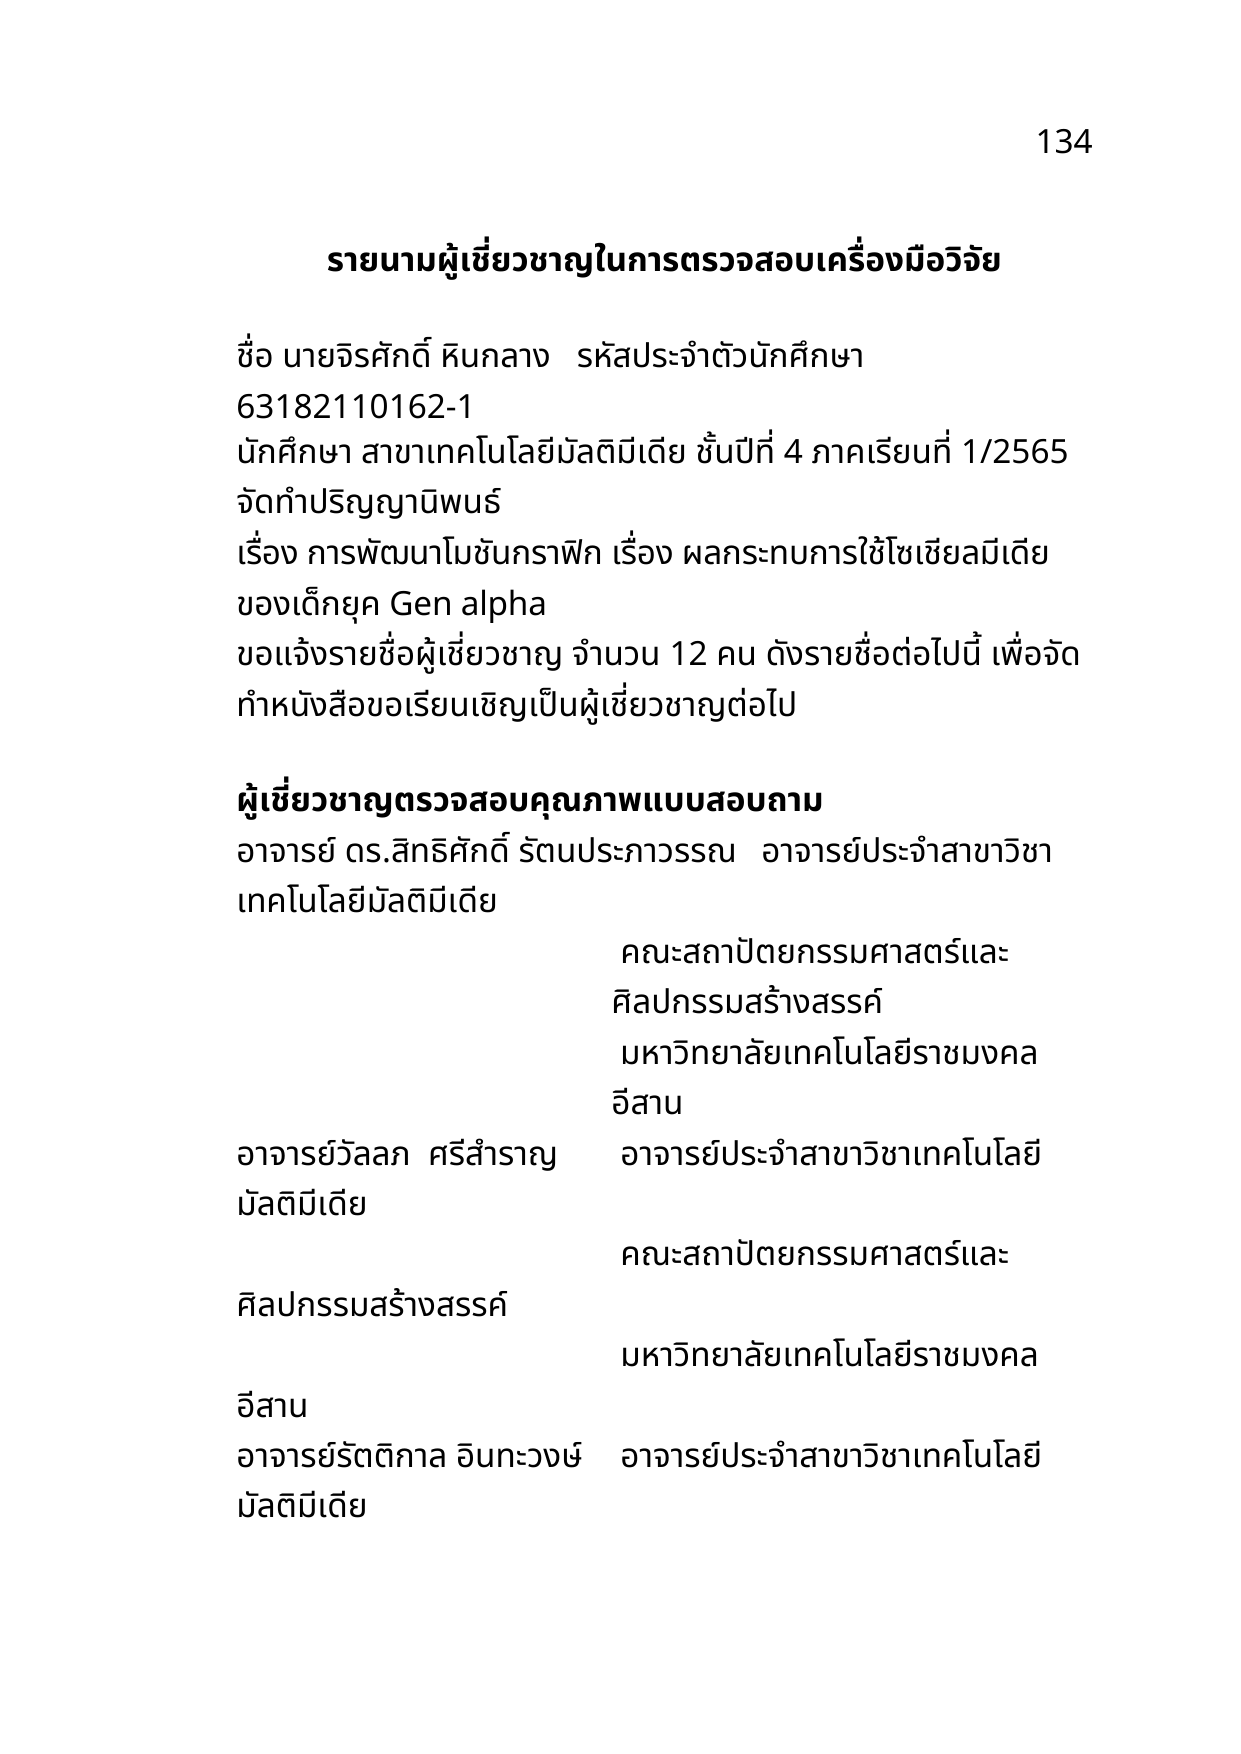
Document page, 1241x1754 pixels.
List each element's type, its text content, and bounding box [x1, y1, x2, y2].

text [236, 1230, 1092, 1331]
text อาจารย์ ดร.สิทธิศักดิ์ รัตนประภาวรรณ อาจารย์ประจำสาขาวิชาเทคโนโลยีมัลติมีเดีย [236, 827, 1092, 928]
text อาจารย์วัลลภ ศรีสำราญ อาจารย์ประจำสาขาวิชาเทคโนโลยีมัลติมีเดีย [236, 1129, 1092, 1230]
text ชื่อ นายจิรศักดิ์ หินกลาง รหัสประจำตัวนักศึกษา 63182110162-1 [236, 332, 1092, 428]
text คณะสถาปัตยกรรมศาสตร์และศิลปกรรมสร้างสรรค์ [611, 928, 1092, 1029]
text เรื่อง การพัฒนาโมชันกราฟิก เรื่อง ผลกระทบการใช้โซเชียลมีเดียของเด็กยุค Gen alpha [236, 529, 1092, 630]
text อาจารย์รัตติกาล อินทะวงษ์ อาจารย์ประจำสาขาวิชาเทคโนโลยีมัลติมีเดีย [236, 1432, 1092, 1533]
text ขอแจ้งรายชื่อผู้เชี่ยวชาญ จำนวน 12 คน ดังรายชื่อต่อไปนี้ เพื่อจัดทำหนังสือขอเรียนเชิญเป็นผู้เชี่ยวชาญต่อไป [236, 630, 1092, 731]
text ผู้เชี่ยวชาญตรวจสอบคุณภาพแบบสอบถาม [236, 776, 1092, 827]
text มหาวิทยาลัยเทคโนโลยีราชมงคลอีสาน [236, 1331, 1092, 1432]
text รายนามผู้เชี่ยวชาญในการตรวจสอบเครื่องมือวิจัย [236, 236, 1092, 287]
text นักศึกษา สาขาเทคโนโลยีมัลติมีเดีย ชั้นปีที่ 4 ภาคเรียนที่ 1/2565 จัดทำปริญญานิพนธ์ [236, 428, 1092, 529]
text มหาวิทยาลัยเทคโนโลยีราชมงคลอีสาน [611, 1029, 1092, 1129]
